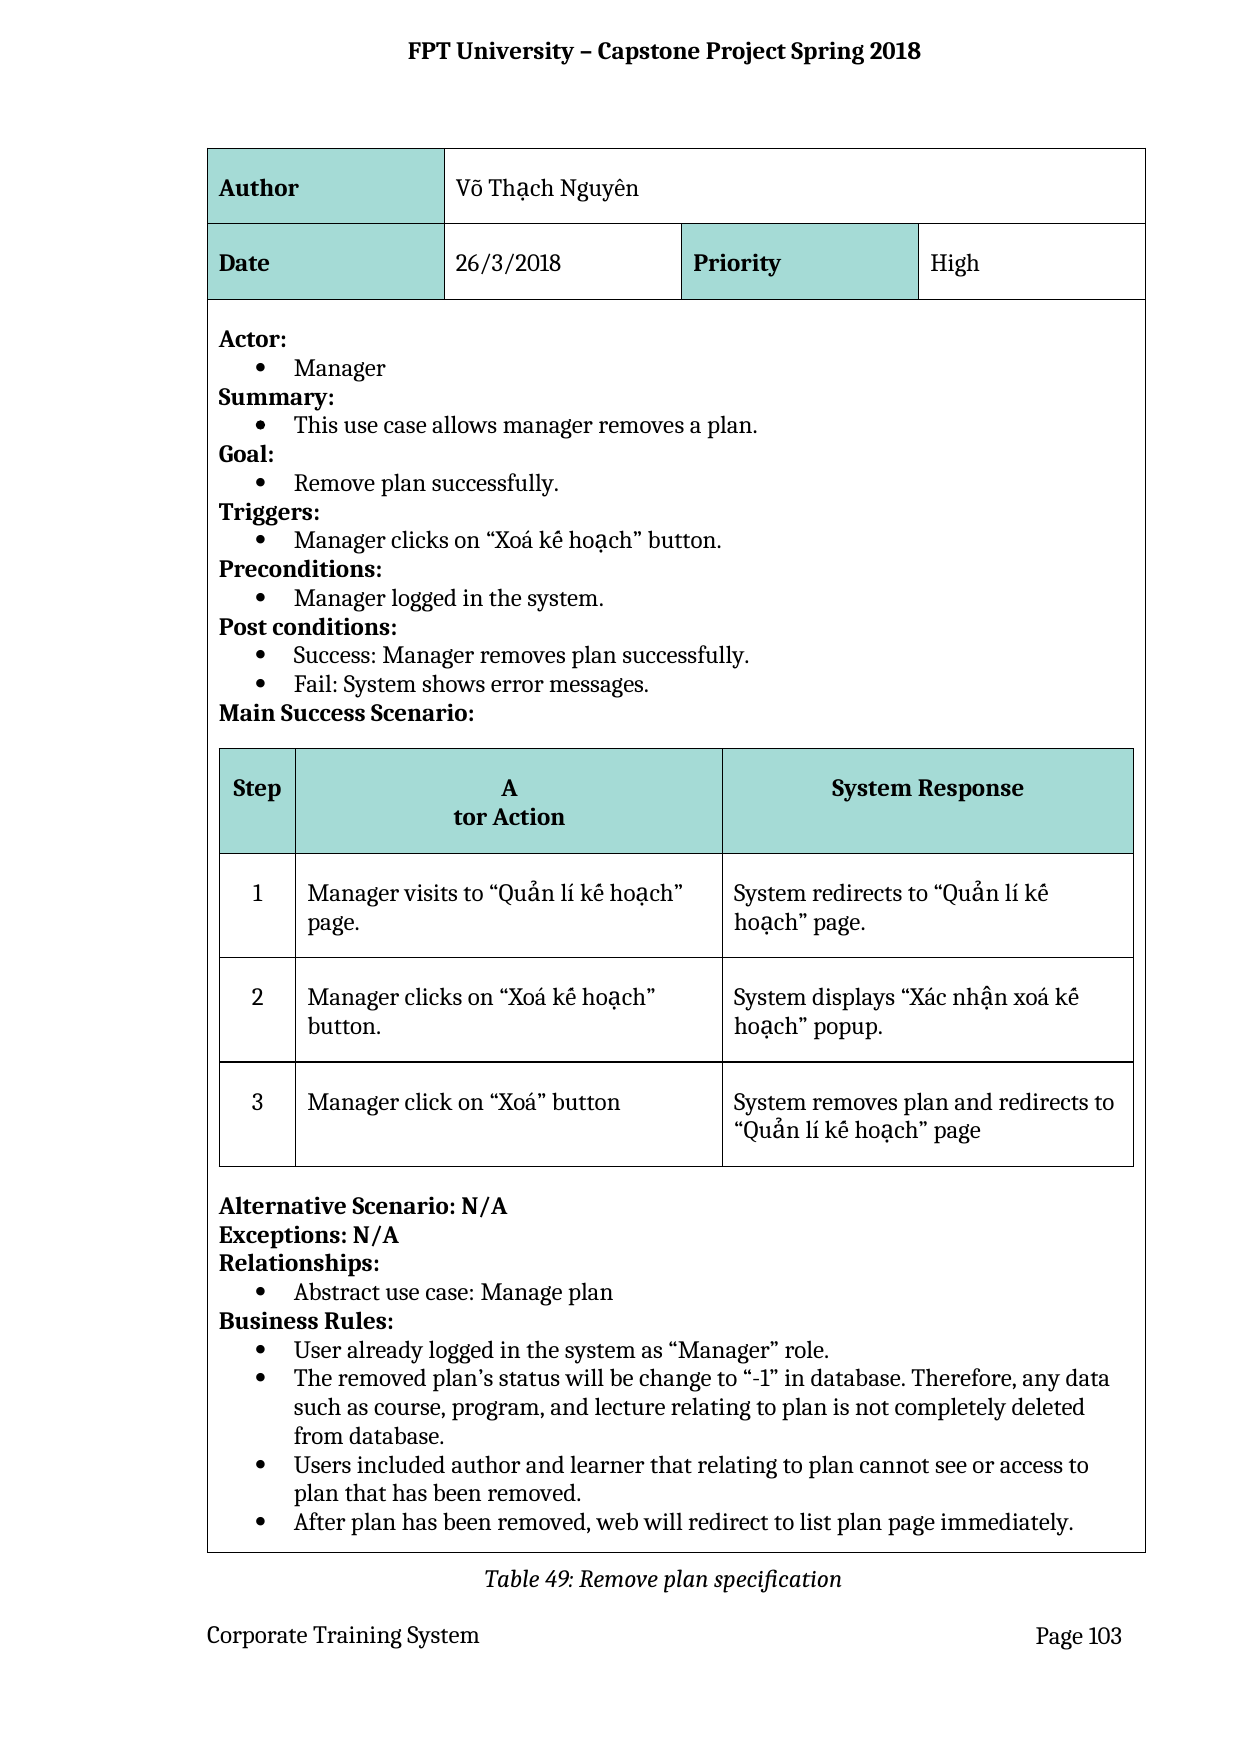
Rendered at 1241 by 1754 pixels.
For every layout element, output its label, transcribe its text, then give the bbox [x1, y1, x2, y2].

table_cell 26/3/2018 [445, 224, 681, 299]
table_cell Author [208, 149, 444, 223]
table_cell High [919, 224, 1145, 299]
table_cell Võ Thạch Nguyên [445, 149, 1145, 223]
table_cell Date [208, 224, 444, 299]
table_cell Actor: Manager Summary: This use case allows manager removes a plan. Goal: Remove plan successfully. Triggers: Manager clicks on “Xoá kế hoạch” button. Preconditions: Manager logged in the system. Post conditions: Success: Manager removes plan successfully. Fail: System shows error messages. Main Success Scenario: Alternative Scenario: N/A Exceptions: N/A Relationships: Abstract use case: Manage plan Business Rules: User already logged in the system as “Manager” role. The removed plan’s status will be change to “-1” in database. Therefore, any data such as course, program, and lecture relating to plan is not completely deleted from database. Users included author and learner that relating to plan cannot see or access to plan that has been removed. After plan has been removed, web will redirect to list plan page immediately. [208, 300, 1145, 1552]
table_cell Priority [682, 224, 918, 299]
